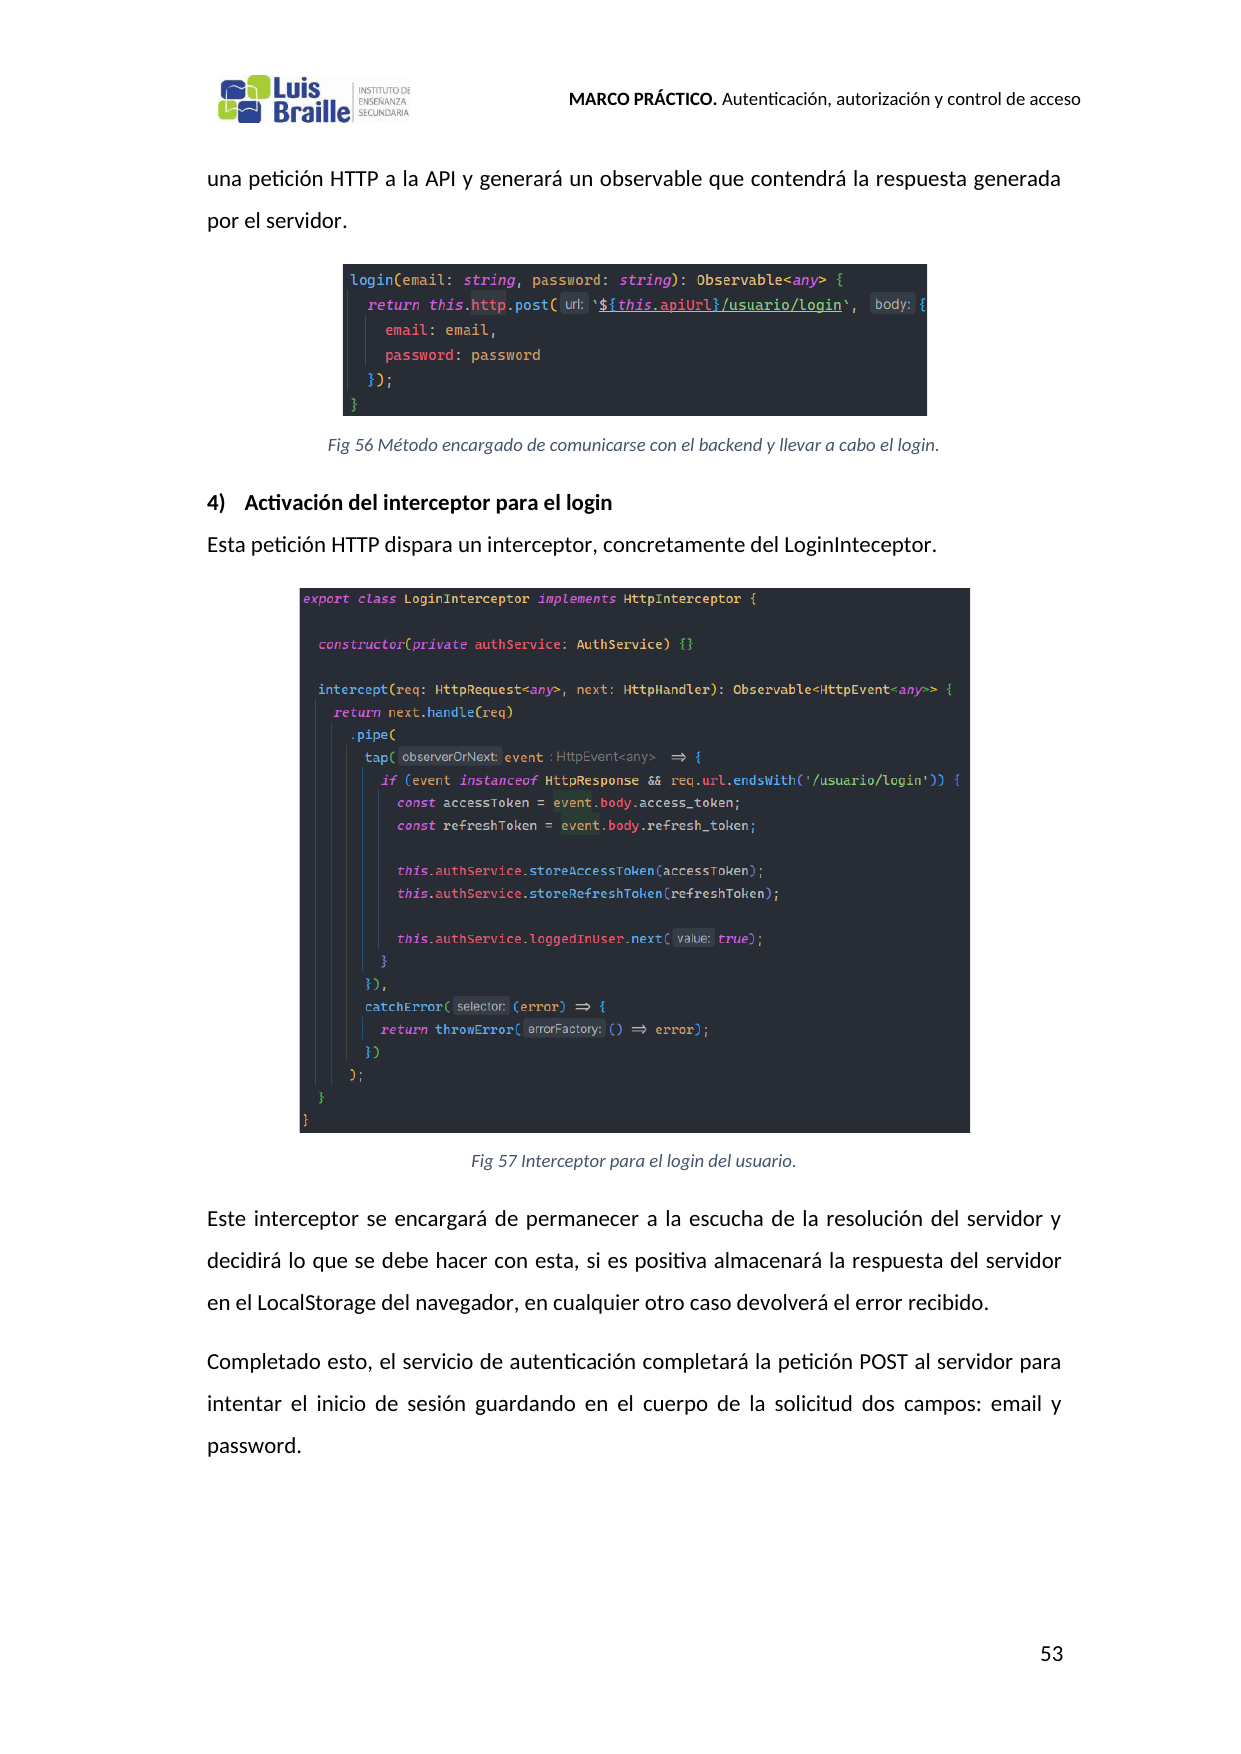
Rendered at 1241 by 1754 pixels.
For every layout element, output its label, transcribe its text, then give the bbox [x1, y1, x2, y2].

text Completado esto, el servicio de autenticación completará la petición POST al servidor para intentar el inicio de sesión guardando en el cuerpo de la solicitud dos campos: email y password. [207, 1347, 1063, 1459]
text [207, 164, 1063, 234]
list Activación del interceptor para el login [207, 488, 1063, 516]
text Fig 56 Método encargado de comunicarse con el backend y llevar a cabo el login. [207, 433, 1063, 456]
picture [342, 264, 928, 416]
text Fig 57 Interceptor para el login del usuario. [207, 1149, 1063, 1172]
text Esta petición HTTP dispara un interceptor, concretamente del LoginInteceptor. [207, 530, 1063, 558]
picture [299, 588, 971, 1133]
text Este interceptor se encargará de permanecer a la escucha de la resolución del servidor y decidirá lo que se debe hacer con esta, si es positiva almacenará la respuesta del servidor en el LocalStorage del navegador, en cualquier otro caso devolverá el error recibido. [207, 1204, 1063, 1316]
